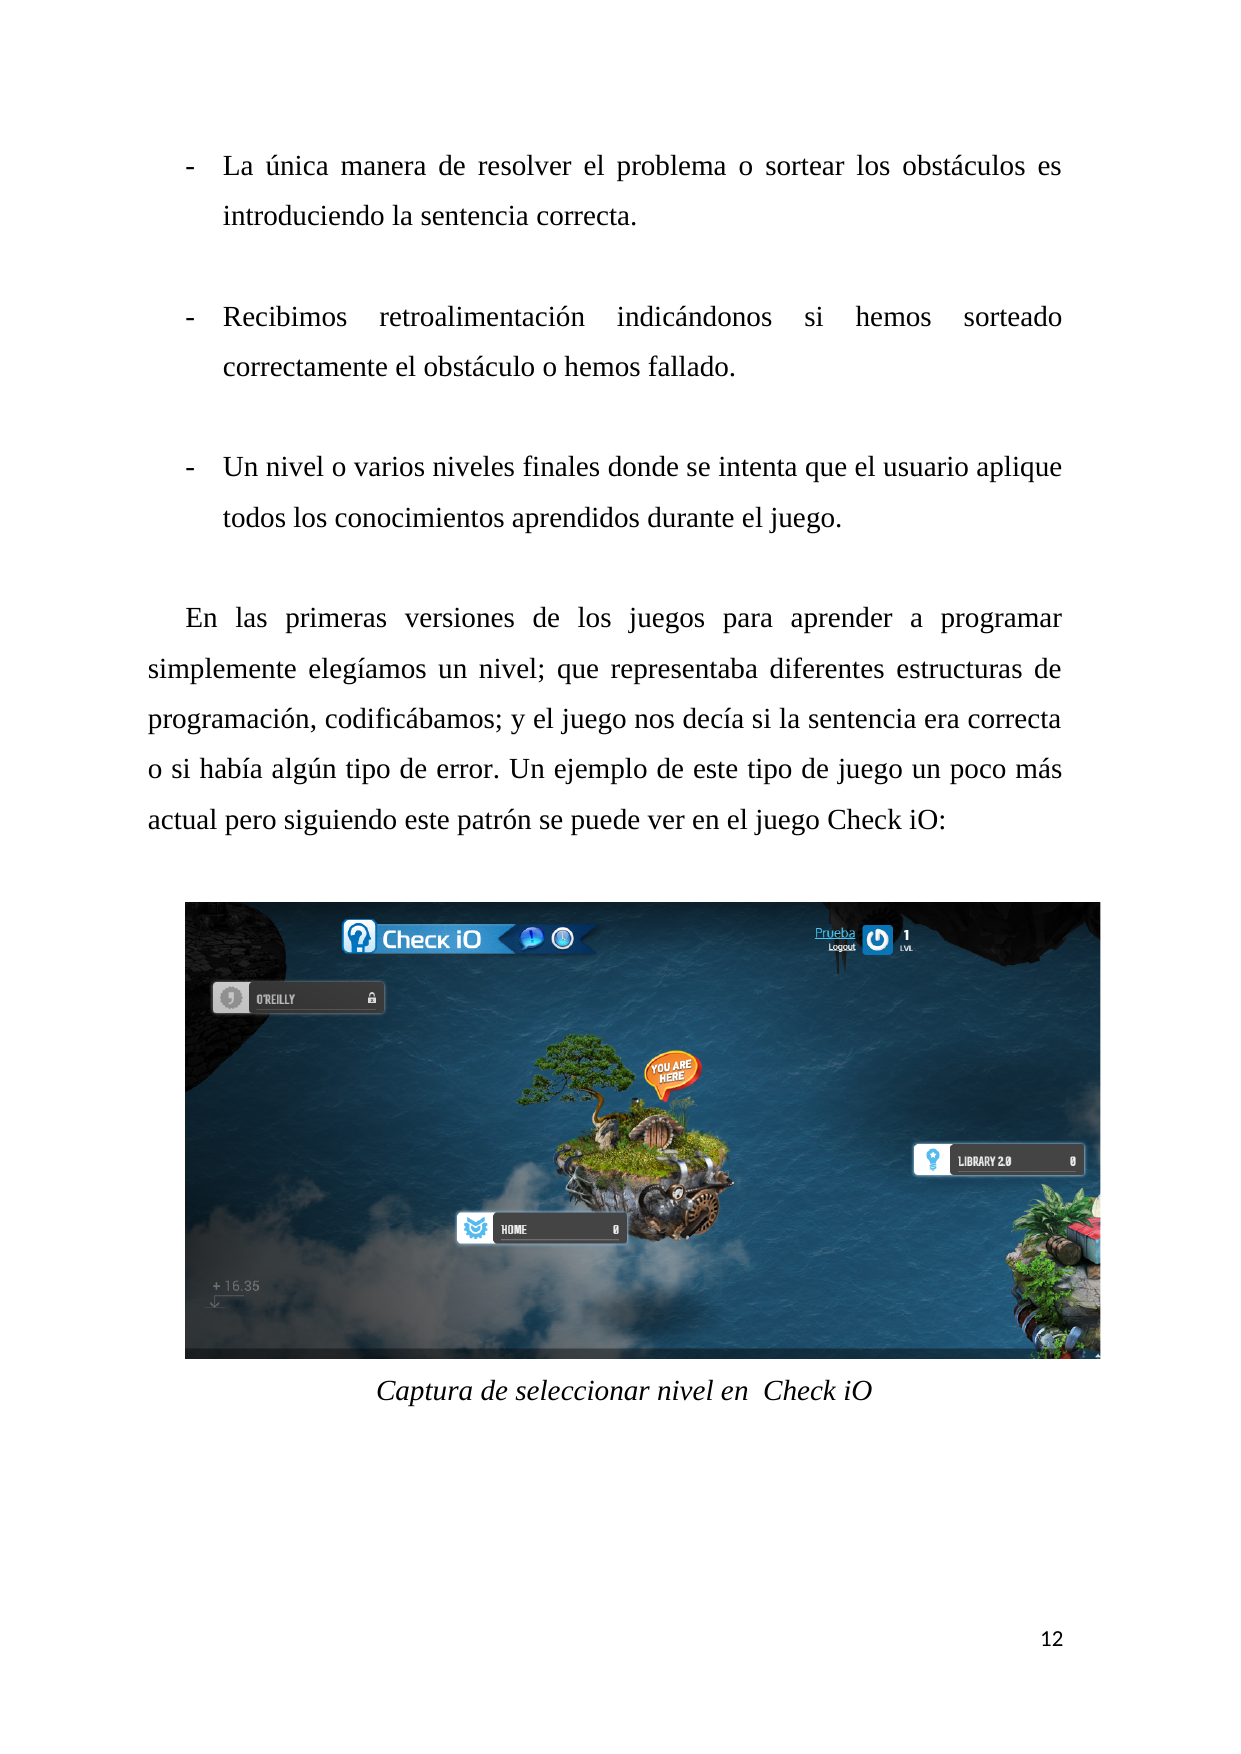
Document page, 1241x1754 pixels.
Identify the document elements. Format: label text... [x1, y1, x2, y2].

text Captura de seleccionar nivel en Check iO [148, 1373, 1063, 1406]
list Un nivel o varios niveles finales donde se intenta que el usuario aplique todos los conocimientos aprendidos durante el juego. [185, 449, 1063, 533]
text En las primeras versiones de los juegos para aprender a programar simplemente elegíamos un nivel; que representaba diferentes estructuras de programación, codificábamos; y el juego nos decía si la sentencia era correcta o si había algún tipo de error. Un ejemplo de este tipo de juego un poco más actual pero siguiendo este patrón se puede ver en el juego Check iO: [148, 601, 1063, 835]
list La única manera de resolver el problema o sortear los obstáculos es introduciendo la sentencia correcta. [185, 148, 1063, 232]
picture [185, 902, 1101, 1359]
list Recibimos retroalimentación indicándonos si hemos sorteado correctamente el obstáculo o hemos fallado. [185, 299, 1063, 382]
